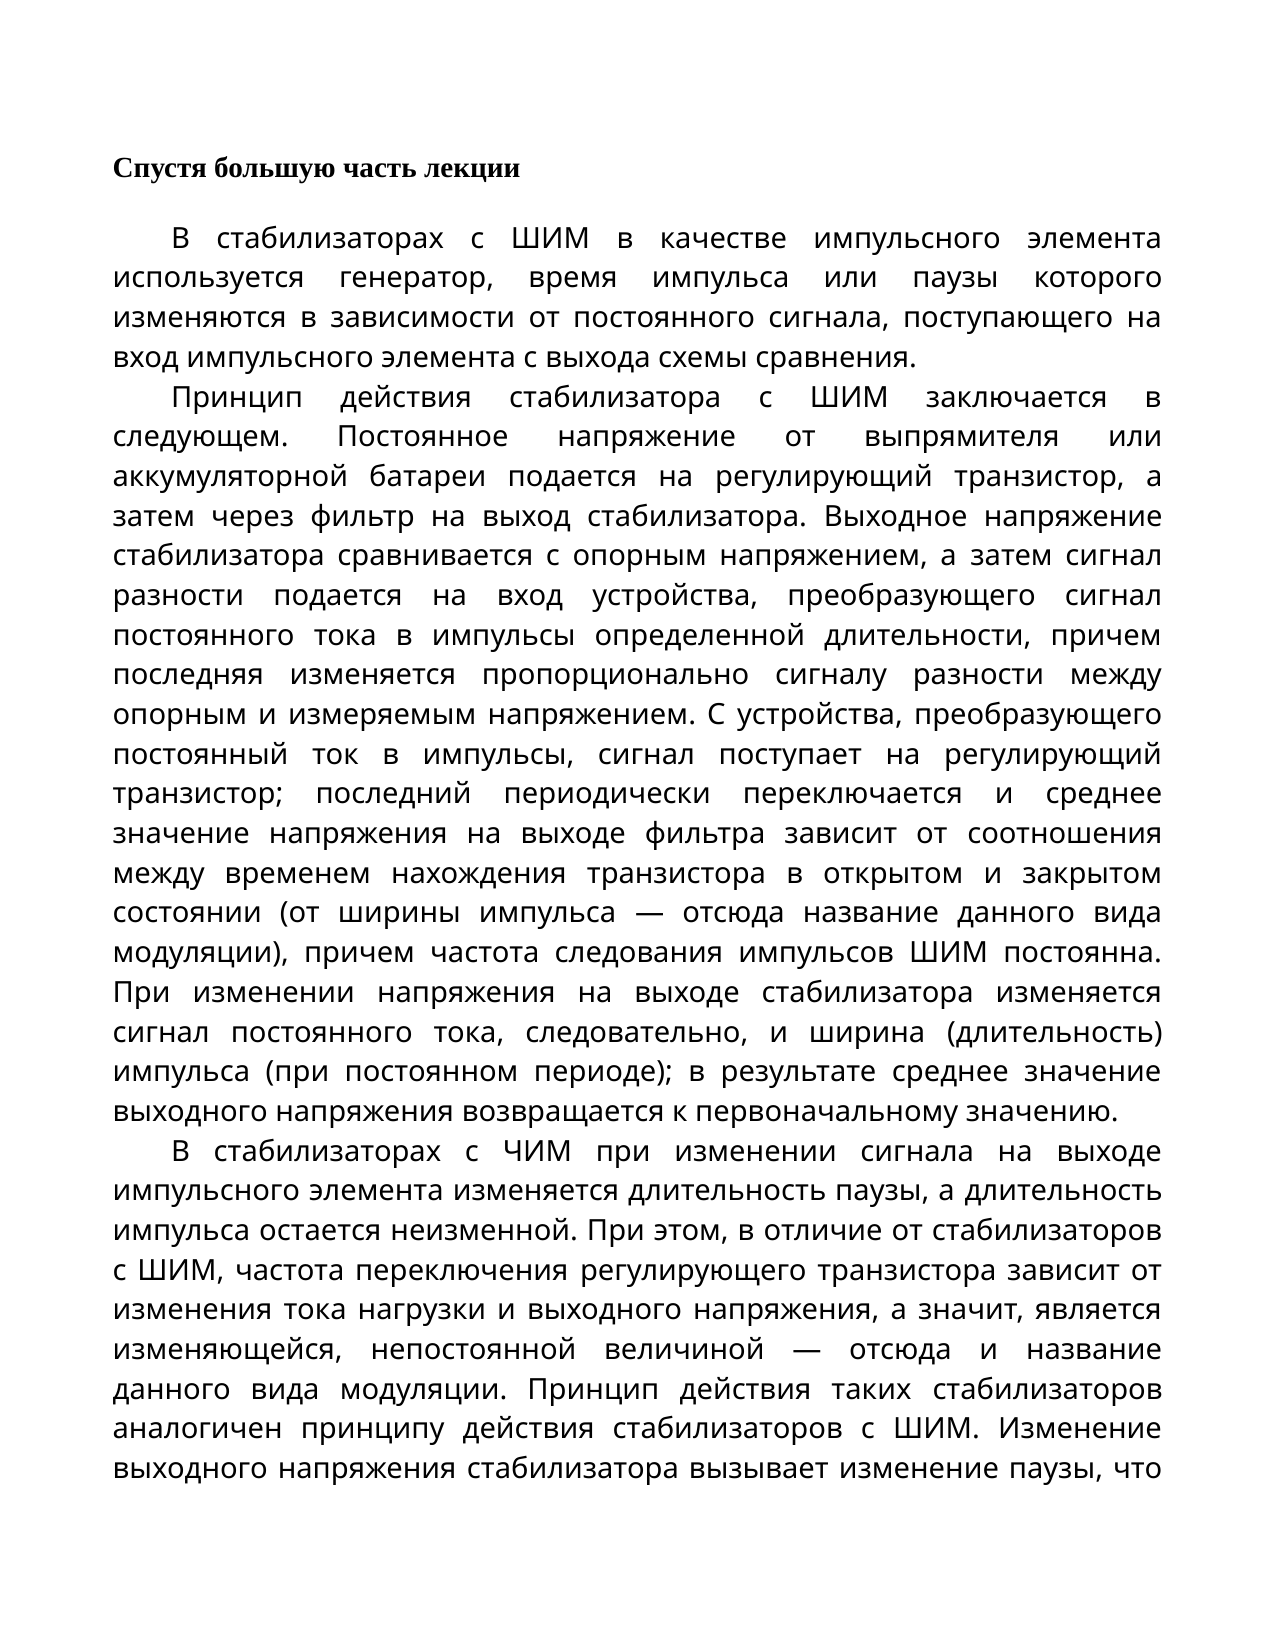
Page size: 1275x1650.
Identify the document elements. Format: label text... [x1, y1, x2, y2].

list Спустя большую часть лекции [112, 150, 1162, 183]
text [112, 1130, 1162, 1487]
text В стабилизаторах с ШИМ в качестве импульсного элемента используется генератор, время импульса или паузы которого изменяются в зависимости от постоянного сигнала, поступающего на вход импульсного элемента с выхода схемы сравнения. [112, 217, 1162, 376]
text Принцип действия стабилизатора с ШИМ заключается в следующем. Постоянное напряжение от выпрямителя или аккумуляторной батареи подается на регулирующий транзистор, а затем через фильтр на выход стабилизатора. Выходное напряжение стабилизатора сравнивается с опорным напряжением, а затем сигнал разности подается на вход устройства, преобразующего сигнал постоянного тока в импульсы определенной длительности, причем последняя изменяется пропорционально сигналу разности между опорным и измеряемым напряжением. С устройства, преобразующего постоянный ток в импульсы, сигнал поступает на регулирующий транзистор; последний периодически переключается и среднее значение напряжения на выходе фильтра зависит от соотношения между временем нахождения транзистора в открытом и закрытом состоянии (от ширины импульса — отсюда название данного вида модуляции), причем частота следования импульсов ШИМ постоянна. При изменении напряжения на выходе стабилизатора изменяется сигнал постоянного тока, следовательно, и ширина (длительность) импульса (при постоянном периоде); в результате среднее значение выходного напряжения возвращается к первоначальному значению. [112, 376, 1162, 1130]
